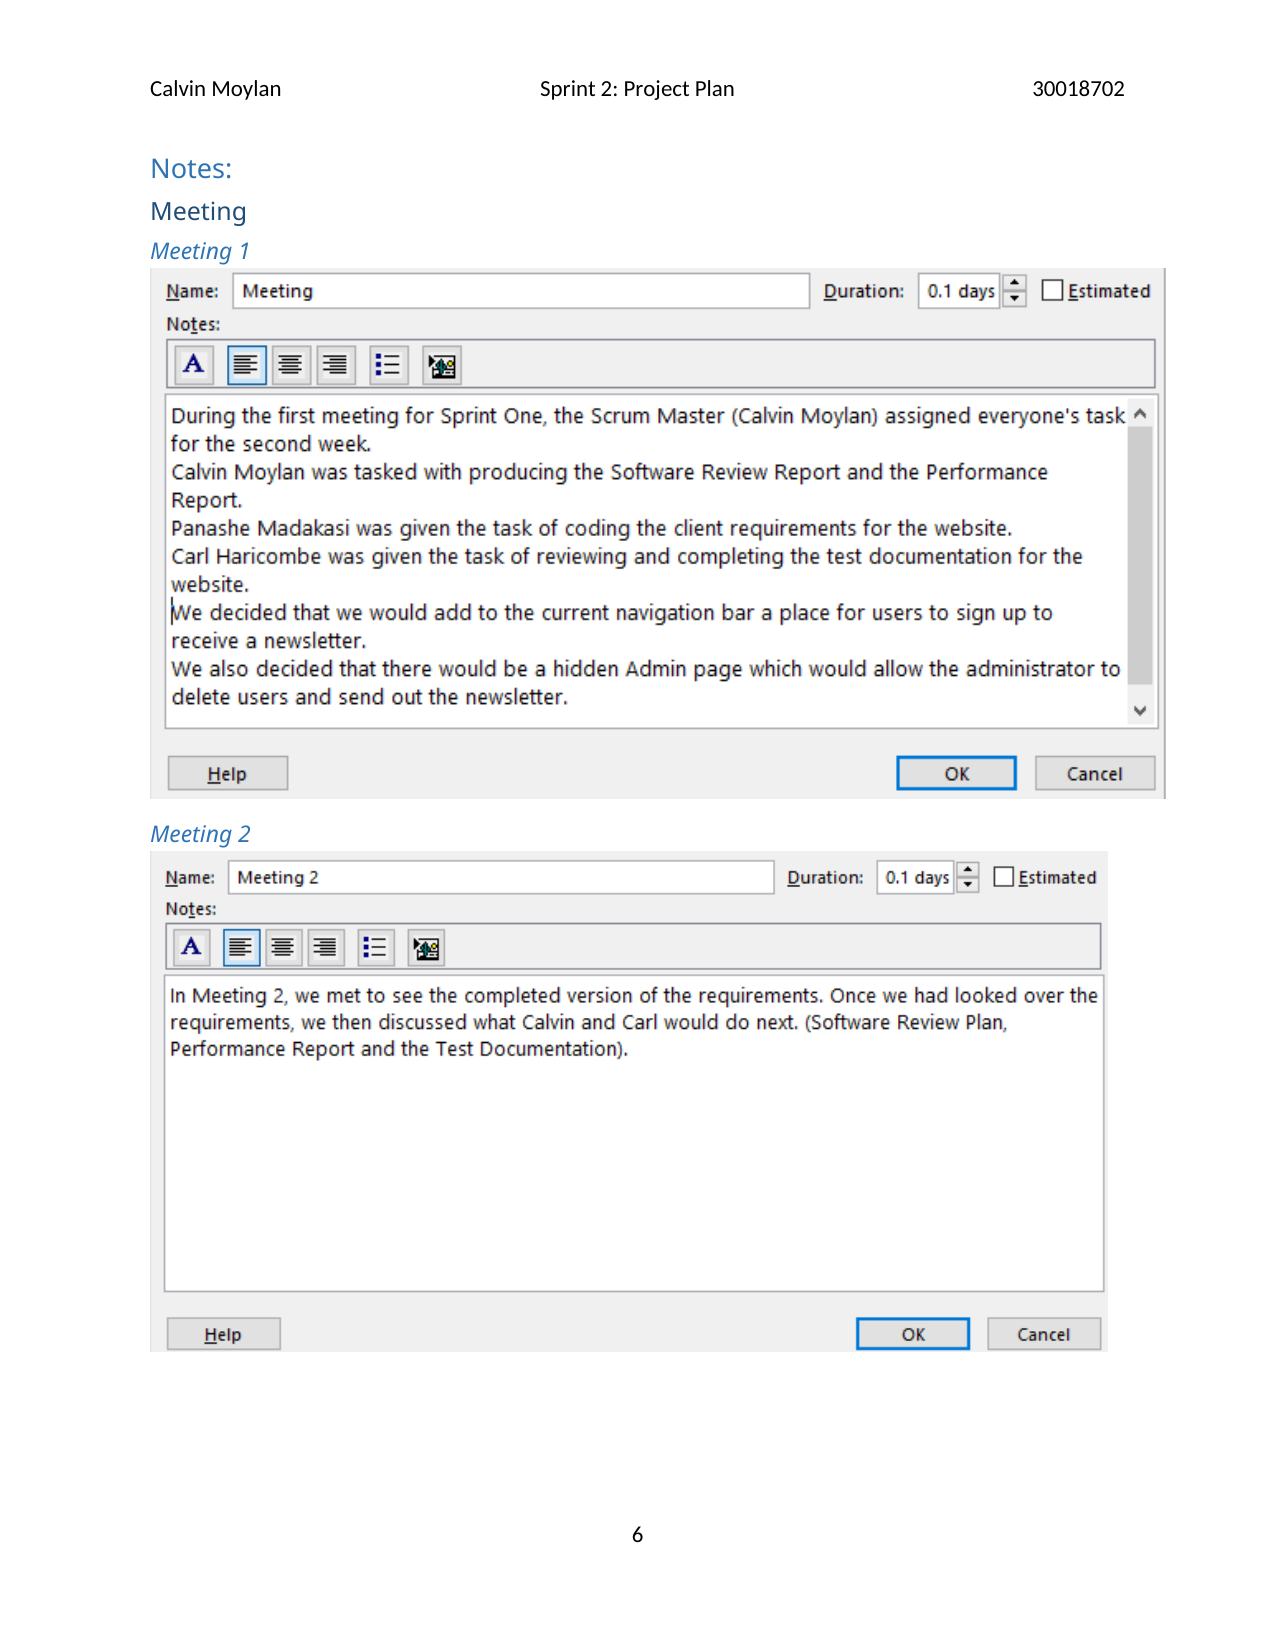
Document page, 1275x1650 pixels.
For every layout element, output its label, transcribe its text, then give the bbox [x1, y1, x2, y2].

picture [150, 268, 1166, 799]
subtitle Meeting [150, 194, 1125, 228]
picture [150, 851, 1108, 1352]
subtitle Meeting 1 [150, 235, 1125, 266]
subtitle Meeting 2 [150, 818, 1125, 849]
subtitle Notes: [150, 150, 1125, 187]
